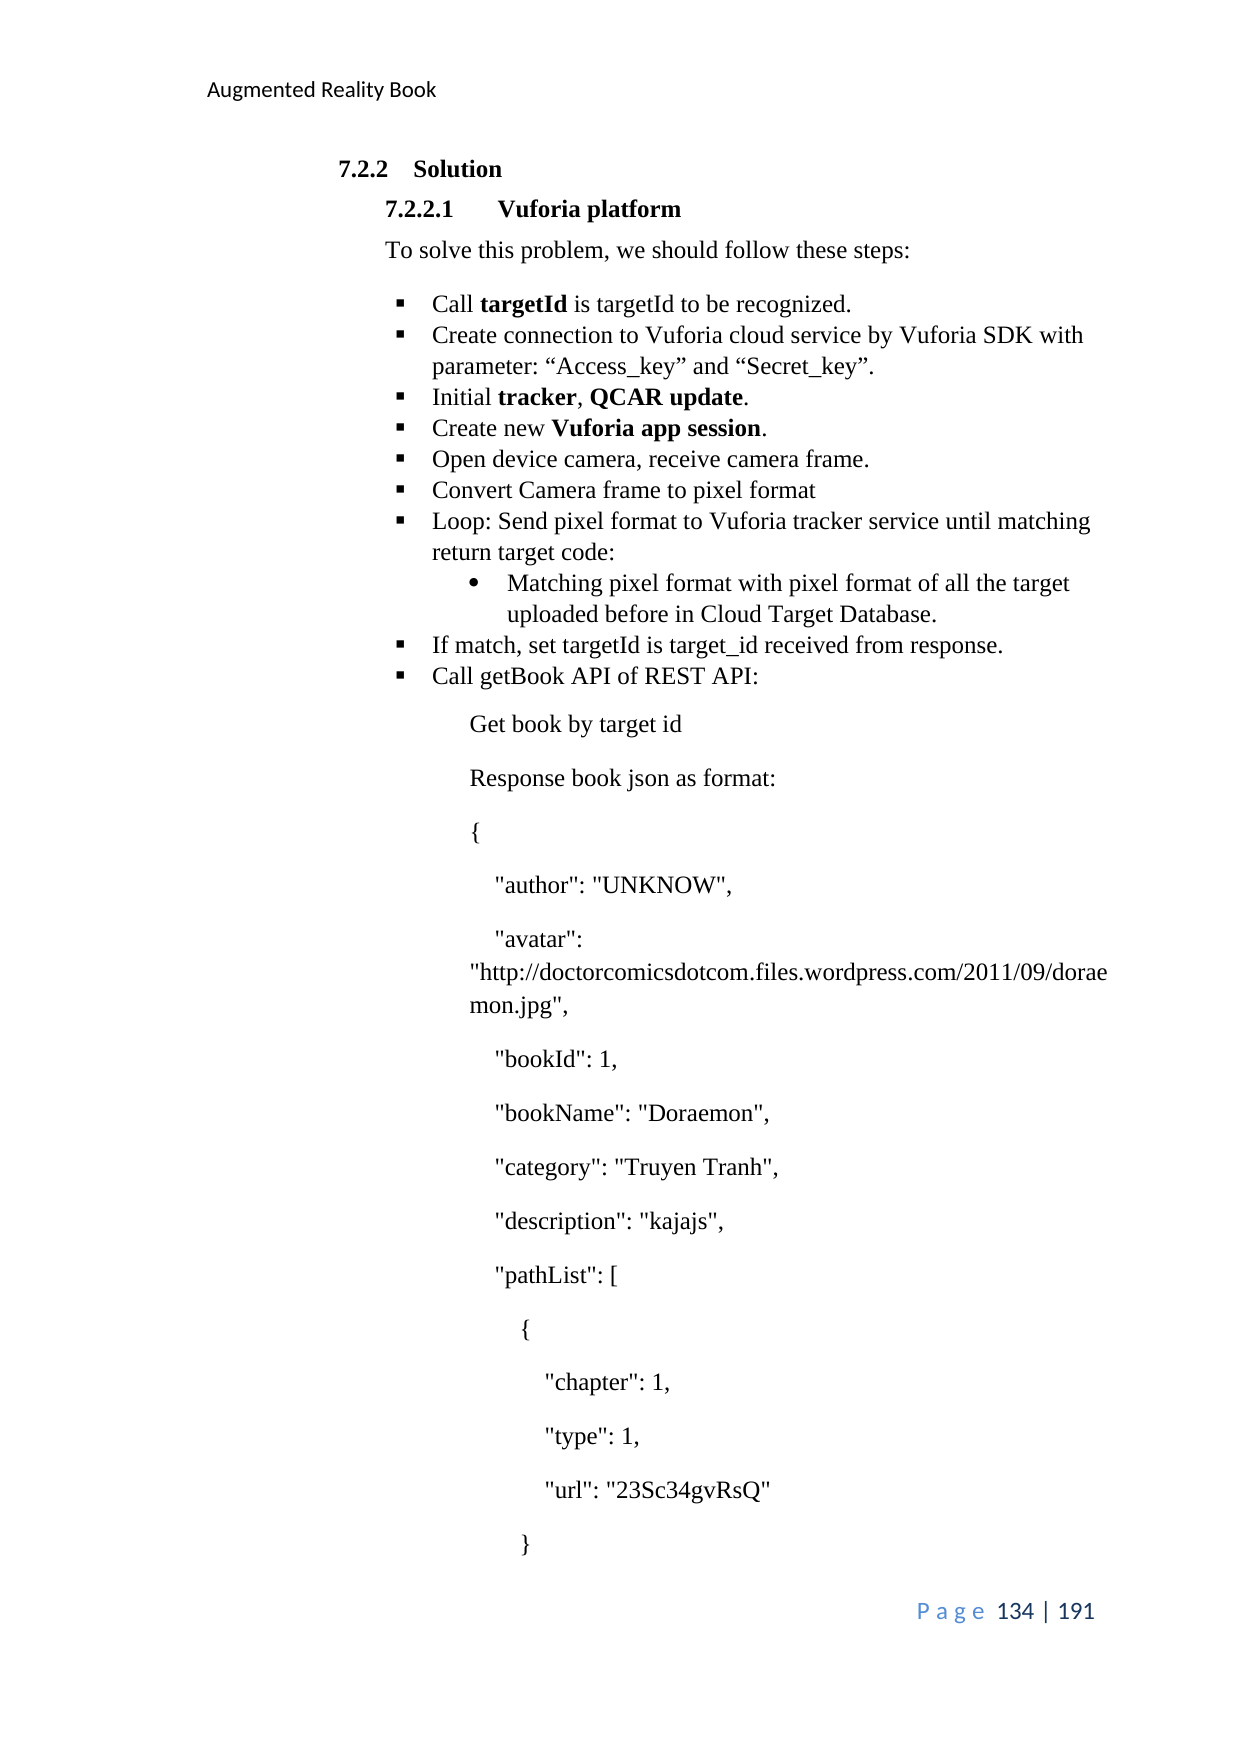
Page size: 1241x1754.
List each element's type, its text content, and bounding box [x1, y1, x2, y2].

list Create connection to Vuforia cloud service by Vuforia SDK with parameter: “Access_key” and “Secret_key”. [394, 320, 1122, 380]
text "chapter": 1, [469, 1367, 1122, 1396]
list Matching pixel format with pixel format of all the target uploaded before in Cloud Target Database. [469, 568, 1122, 628]
list Loop: Send pixel format to Vuforia tracker service until matching return target code: [394, 506, 1122, 566]
subtitle Vuforia platform [385, 194, 1122, 222]
text "avatar": "http://doctorcomicsdotcom.files.wordpress.com/2011/09/doraemon.jpg", [469, 924, 1122, 1019]
text } [469, 1529, 1122, 1558]
text "pathList": [ [469, 1260, 1122, 1288]
list Convert Camera frame to pixel format [394, 475, 1122, 504]
list Create new Vuforia app session. [394, 413, 1122, 442]
text { [469, 817, 1122, 846]
text "bookId": 1, [469, 1044, 1122, 1073]
text { [469, 1314, 1122, 1342]
text "url": "23Sc34gvRsQ" [469, 1475, 1122, 1504]
list Call getBook API of REST API: [394, 661, 1122, 690]
list Call targetId is targetId to be recognized. [394, 289, 1122, 318]
text To solve this problem, we should follow these steps: [385, 235, 1122, 264]
text "category": "Truyen Tranh", [469, 1152, 1122, 1181]
text "description": "kajajs", [469, 1206, 1122, 1235]
list Initial tracker, QCAR update. [394, 382, 1122, 411]
subtitle Solution [338, 154, 1122, 183]
text "type": 1, [469, 1421, 1122, 1450]
text "author": "UNKNOW", [469, 871, 1122, 899]
text Response book json as format: [469, 763, 1122, 792]
list If match, set targetId is target_id received from response. [394, 630, 1122, 659]
list Open device camera, receive camera frame. [394, 444, 1122, 473]
text "bookName": "Doraemon", [469, 1098, 1122, 1127]
text Get book by target id [469, 709, 1122, 738]
